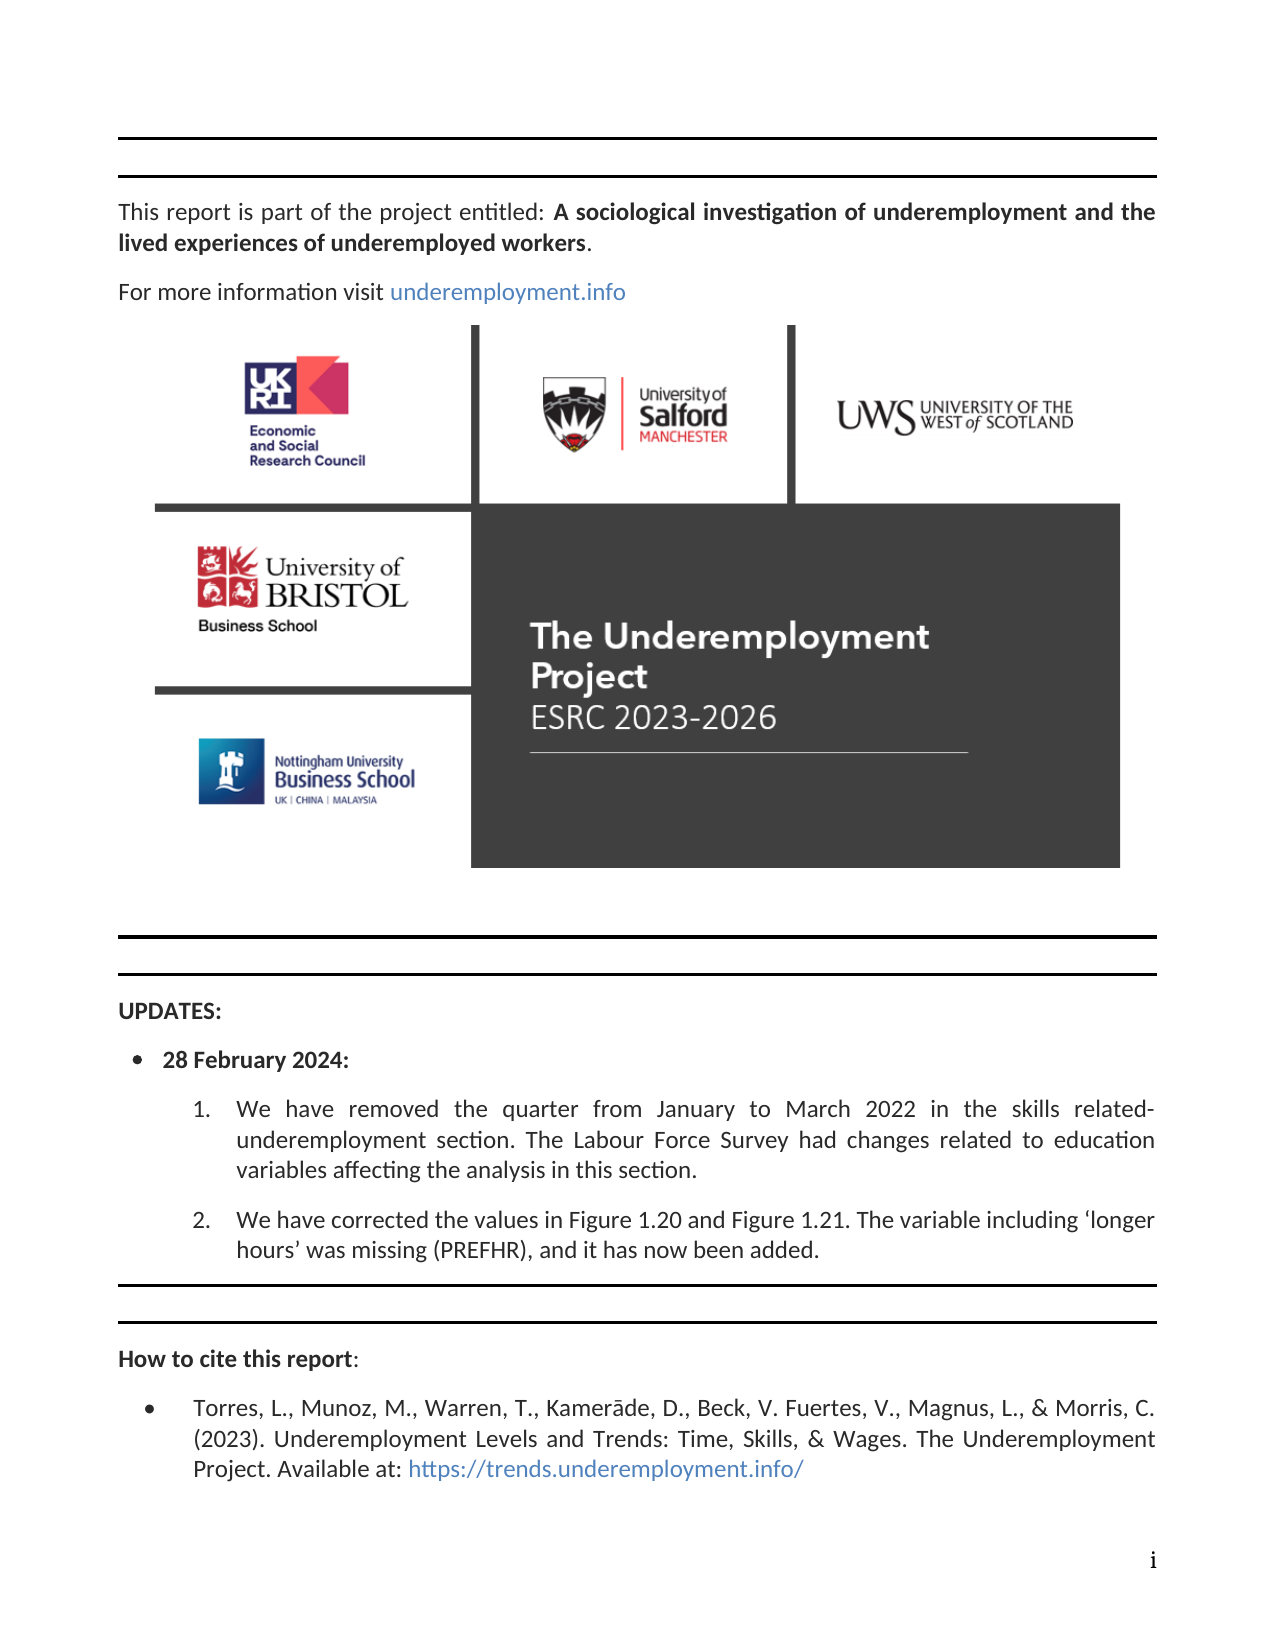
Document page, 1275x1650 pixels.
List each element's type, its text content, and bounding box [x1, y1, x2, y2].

text For more information visit underemployment.info [118, 276, 1157, 307]
list 28 February 2024: [133, 1044, 1157, 1075]
list We have corrected the values in Figure 1.20 and Figure 1.21. The variable including ‘longer hours’ was missing (PREFHR), and it has now been added. [192, 1204, 1157, 1265]
list Torres, L., Munoz, M., Warren, T., Kamerāde, D., Beck, V. Fuertes, V., Magnus, L., & Morris, C. (2023). Underemployment Levels and Trends: Time, Skills, & Wages. The Underemployment Project. Available at: https://trends.underemployment.info/ [143, 1393, 1157, 1484]
picture [154, 325, 1121, 868]
text How to cite this report: [118, 1343, 1157, 1374]
text This report is part of the project entitled: A sociological investigation of underemployment and the lived experiences of underemployed workers. [118, 197, 1157, 258]
text UPDATES: [118, 995, 1157, 1026]
list We have removed the quarter from January to March 2022 in the skills related-underemployment section. The Labour Force Survey had changes related to education variables affecting the analysis in this section. [192, 1093, 1157, 1185]
